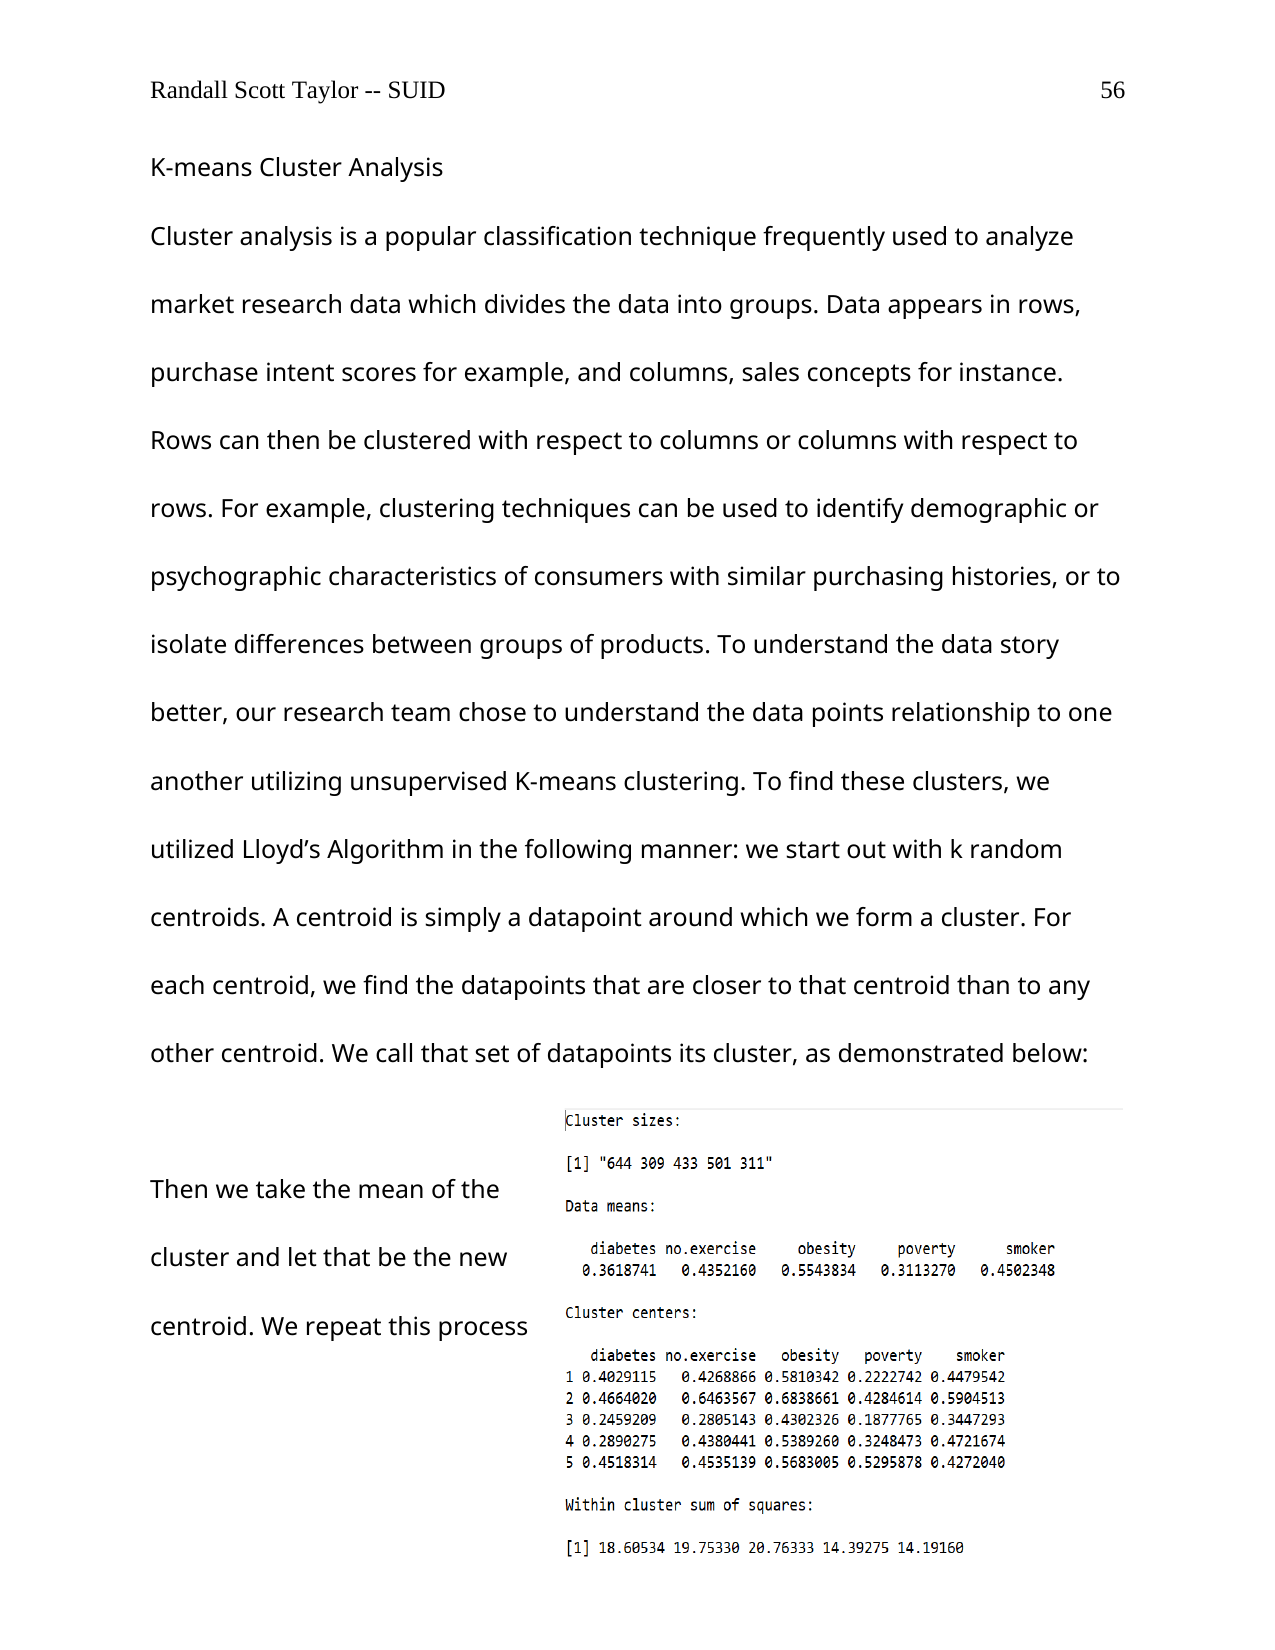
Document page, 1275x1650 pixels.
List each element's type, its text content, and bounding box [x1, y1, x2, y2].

text Cluster analysis is a popular classification technique frequently used to analyze market research data which divides the data into groups. Data appears in rows, purchase intent scores for example, and columns, sales concepts for instance. Rows can then be clustered with respect to columns or columns with respect to rows. For example, clustering techniques can be used to identify demographic or psychographic characteristics of consumers with similar purchasing histories, or to isolate differences between groups of products. To understand the data story better, our research team chose to understand the data points relationship to one another utilizing unsupervised K-means clustering. To find these clusters, we utilized Lloyd’s Algorithm in the following manner: we start out with k random centroids. A centroid is simply a datapoint around which we form a cluster. For each centroid, we find the datapoints that are closer to that centroid than to any other centroid. We call that set of datapoints its cluster, as demonstrated below: [150, 218, 1125, 1070]
text K-means Cluster Analysis [150, 150, 1125, 184]
picture [563, 1106, 1123, 1572]
